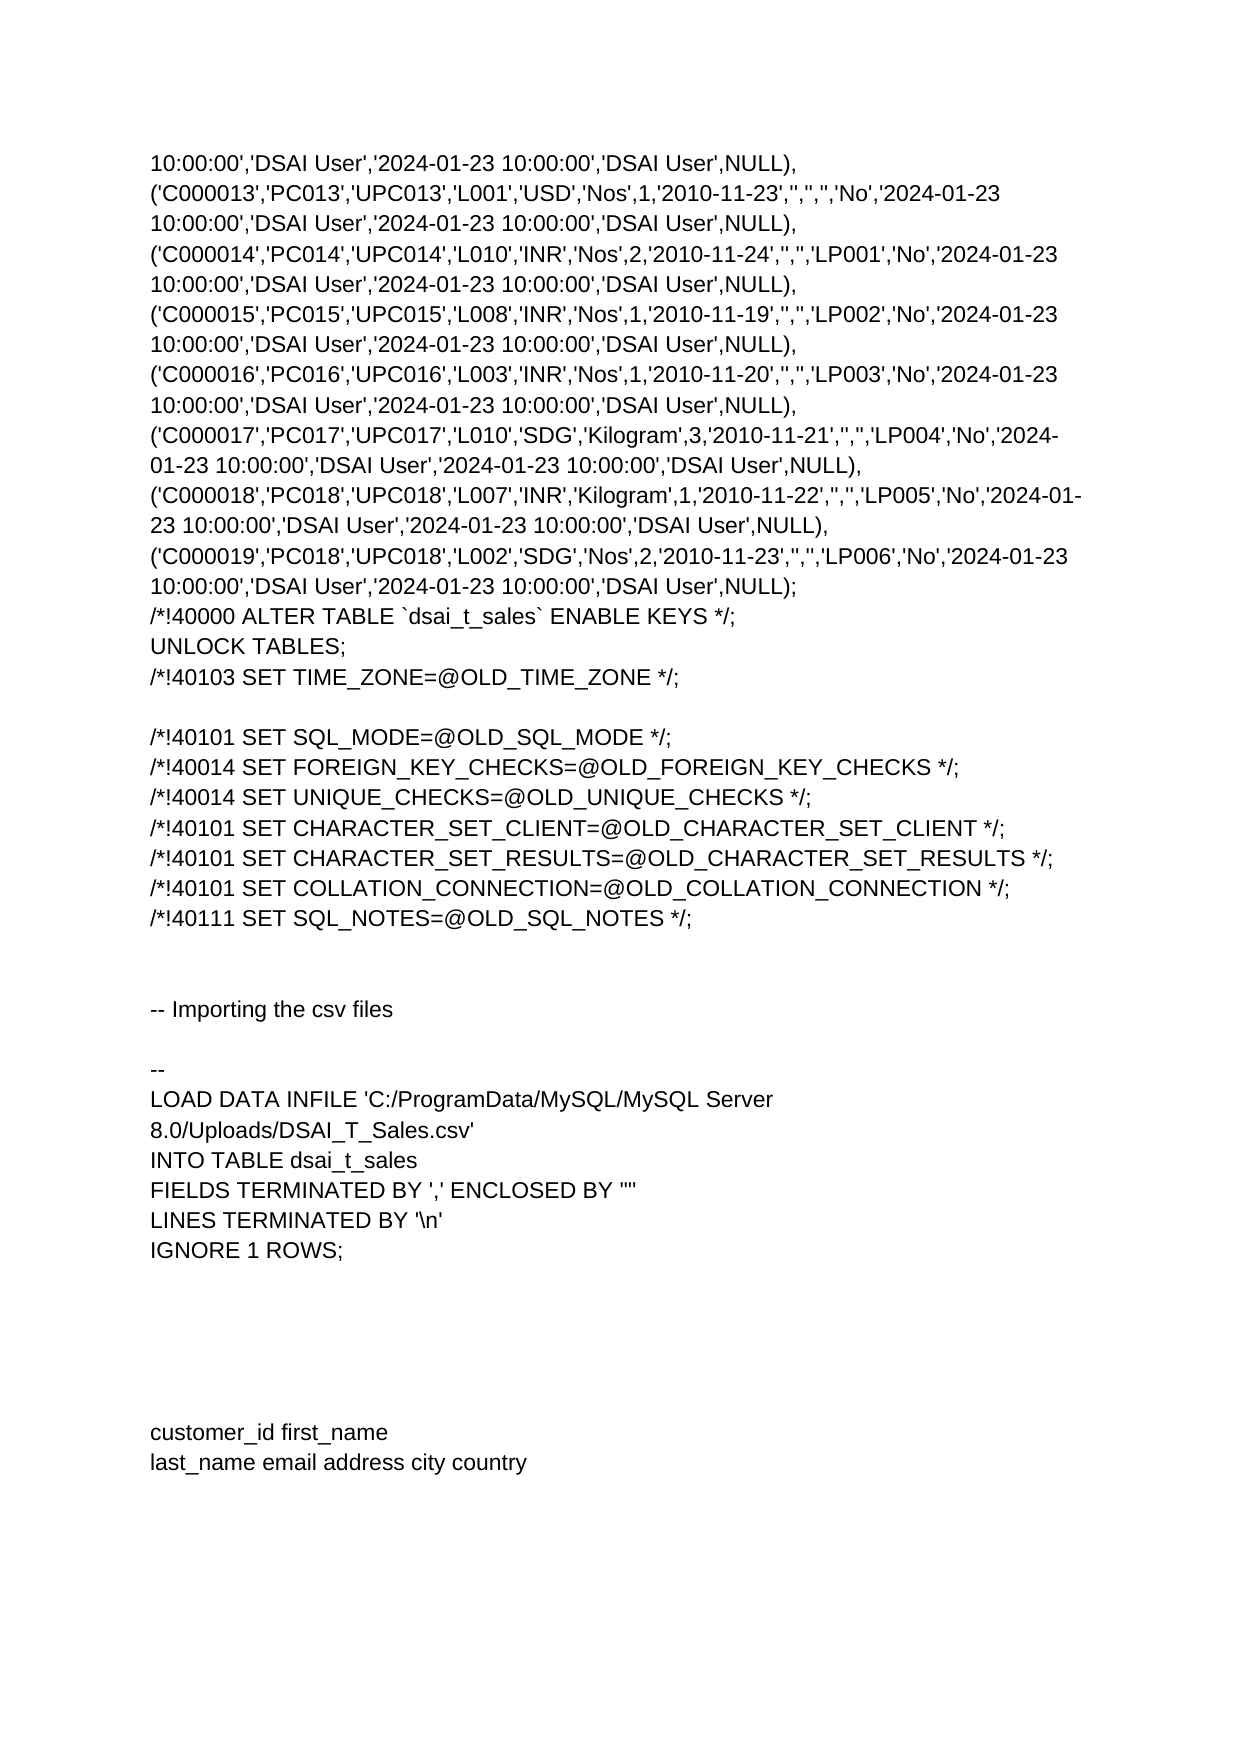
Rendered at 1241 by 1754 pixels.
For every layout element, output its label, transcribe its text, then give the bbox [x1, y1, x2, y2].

text -- Importing the csv files [150, 996, 1090, 1022]
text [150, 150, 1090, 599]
text /*!40000 ALTER TABLE `dsai_t_sales` ENABLE KEYS */; [150, 603, 1090, 629]
text UNLOCK TABLES; [150, 633, 1090, 660]
text LINES TERMINATED BY '\n' [150, 1207, 1090, 1234]
text /*!40101 SET COLLATION_CONNECTION=@OLD_COLLATION_CONNECTION */; [150, 875, 1090, 901]
text INTO TABLE dsai_t_sales [150, 1147, 1090, 1173]
text /*!40101 SET CHARACTER_SET_CLIENT=@OLD_CHARACTER_SET_CLIENT */; [150, 814, 1090, 841]
text /*!40103 SET TIME_ZONE=@OLD_TIME_ZONE */; [150, 663, 1090, 690]
text LOAD DATA INFILE 'C:/ProgramData/MySQL/MySQL Server 8.0/Uploads/DSAI_T_Sales.csv' [150, 1086, 1090, 1143]
text /*!40111 SET SQL_NOTES=@OLD_SQL_NOTES */; [150, 905, 1090, 932]
text IGNORE 1 ROWS; [150, 1237, 1090, 1264]
text customer_id first_name [150, 1419, 1090, 1445]
text -- [150, 1056, 1090, 1083]
text FIELDS TERMINATED BY ',' ENCLOSED BY '"' [150, 1177, 1090, 1203]
text /*!40101 SET SQL_MODE=@OLD_SQL_MODE */; [150, 724, 1090, 750]
text /*!40014 SET UNIQUE_CHECKS=@OLD_UNIQUE_CHECKS */; [150, 784, 1090, 811]
text /*!40101 SET CHARACTER_SET_RESULTS=@OLD_CHARACTER_SET_RESULTS */; [150, 845, 1090, 871]
text /*!40014 SET FOREIGN_KEY_CHECKS=@OLD_FOREIGN_KEY_CHECKS */; [150, 754, 1090, 781]
text last_name email address city country [150, 1449, 1090, 1475]
